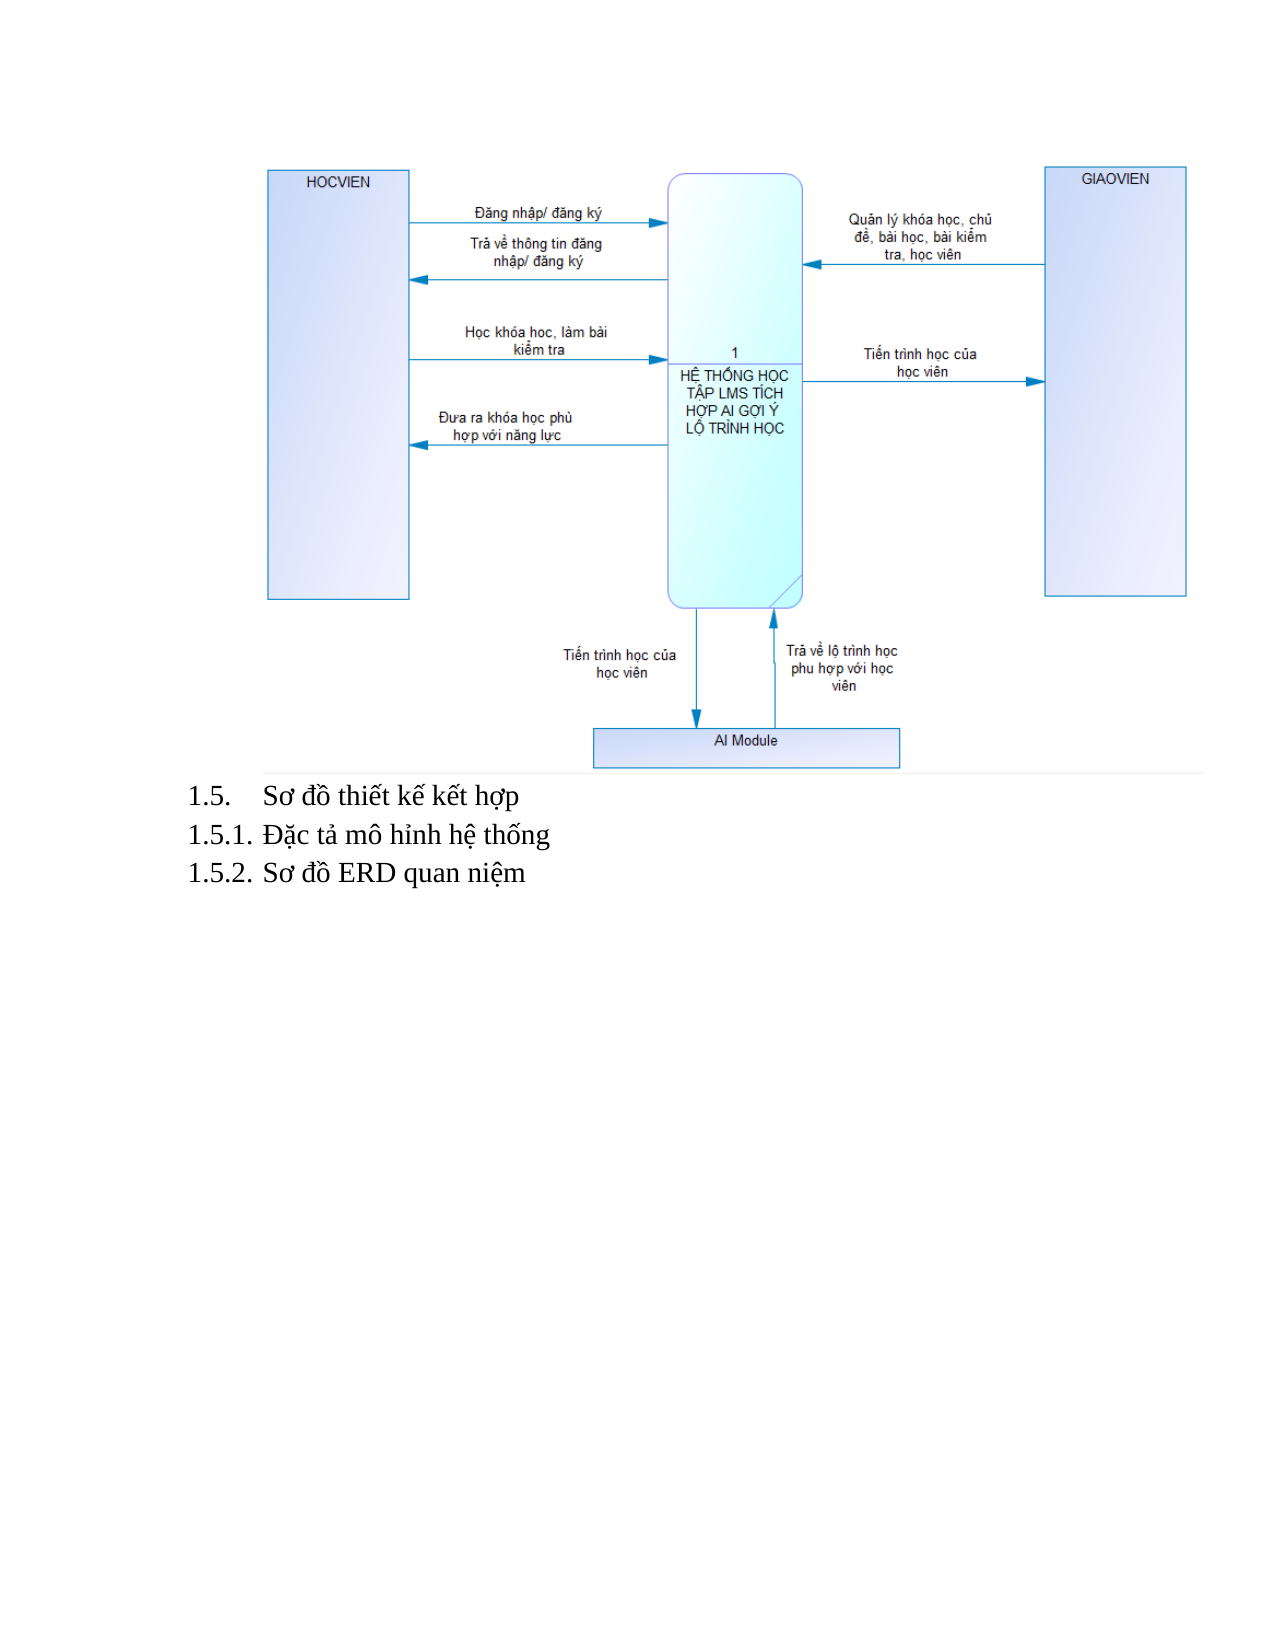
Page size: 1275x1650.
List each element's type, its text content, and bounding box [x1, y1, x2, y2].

list Đặc tả mô hỉnh hệ thống [187, 817, 1125, 850]
list Sơ đồ ERD quan niệm [187, 855, 1125, 889]
list Sơ đồ thiết kế kết hợp [187, 778, 1125, 812]
picture [262, 150, 1203, 774]
